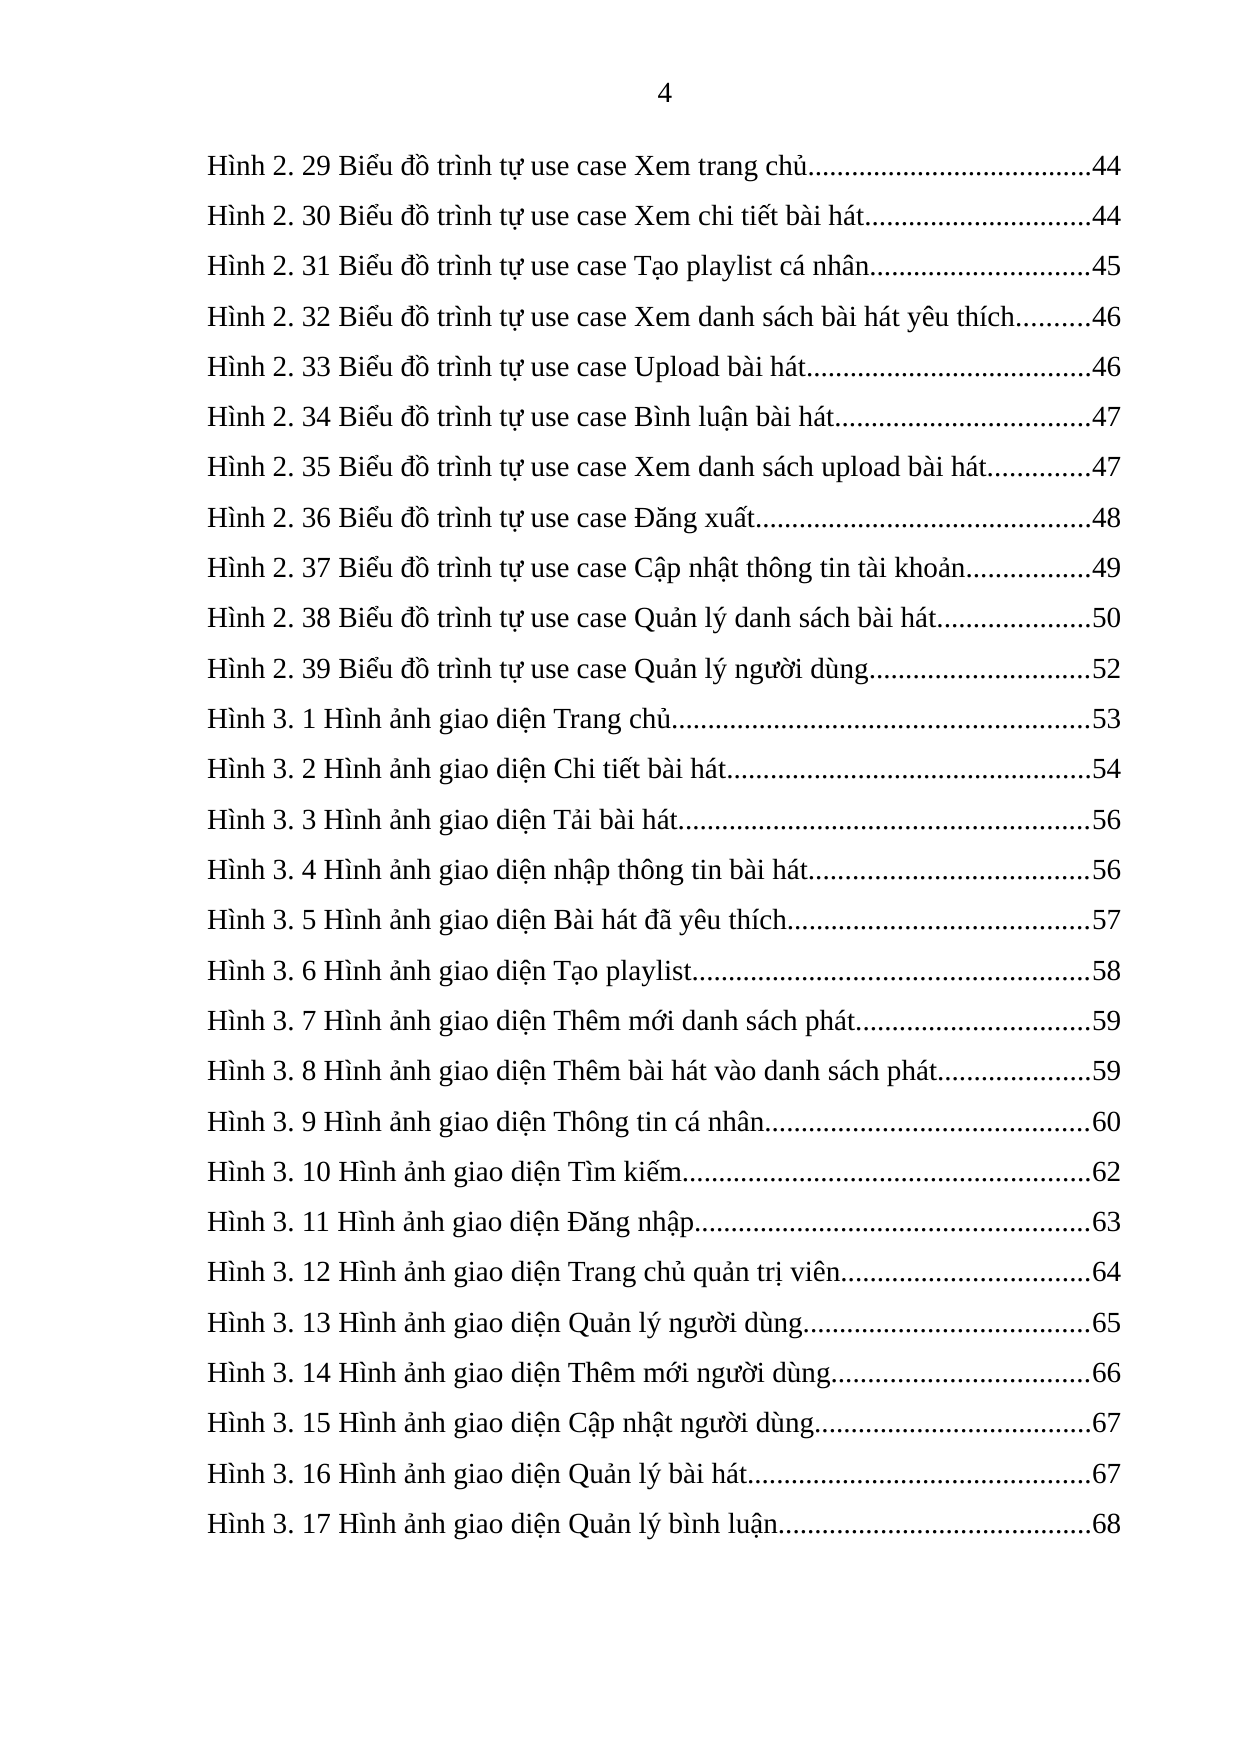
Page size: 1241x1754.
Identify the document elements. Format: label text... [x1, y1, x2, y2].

text Hình 2. 29 Biểu đồ trình tự use case Xem trang chủ 44 [207, 148, 1122, 181]
text Hình 3. 1 Hình ảnh giao diện Trang chủ 53 [207, 701, 1122, 735]
text Hình 2. 33 Biểu đồ trình tự use case Upload bài hát 46 [207, 349, 1122, 382]
text Hình 3. 14 Hình ảnh giao diện Thêm mới người dùng 66 [207, 1355, 1122, 1389]
text Hình 3. 7 Hình ảnh giao diện Thêm mới danh sách phát 59 [207, 1003, 1122, 1037]
text Hình 3. 3 Hình ảnh giao diện Tải bài hát 56 [207, 802, 1122, 835]
text Hình 2. 31 Biểu đồ trình tự use case Tạo playlist cá nhân 45 [207, 248, 1122, 282]
text Hình 2. 39 Biểu đồ trình tự use case Quản lý người dùng 52 [207, 651, 1122, 684]
text Hình 2. 35 Biểu đồ trình tự use case Xem danh sách upload bài hát 47 [207, 449, 1122, 483]
text Hình 3. 16 Hình ảnh giao diện Quản lý bài hát 67 [207, 1456, 1122, 1489]
text Hình 3. 5 Hình ảnh giao diện Bài hát đã yêu thích 57 [207, 902, 1122, 936]
text Hình 3. 6 Hình ảnh giao diện Tạo playlist 58 [207, 953, 1122, 986]
text Hình 3. 9 Hình ảnh giao diện Thông tin cá nhân 60 [207, 1104, 1122, 1137]
text Hình 3. 11 Hình ảnh giao diện Đăng nhập 63 [207, 1204, 1122, 1238]
text Hình 2. 37 Biểu đồ trình tự use case Cập nhật thông tin tài khoản 49 [207, 550, 1122, 584]
text Hình 3. 4 Hình ảnh giao diện nhập thông tin bài hát 56 [207, 852, 1122, 886]
text Hình 3. 17 Hình ảnh giao diện Quản lý bình luận 68 [207, 1506, 1122, 1540]
text Hình 3. 2 Hình ảnh giao diện Chi tiết bài hát 54 [207, 751, 1122, 785]
text Hình 2. 36 Biểu đồ trình tự use case Đăng xuất 48 [207, 500, 1122, 533]
text Hình 3. 8 Hình ảnh giao diện Thêm bài hát vào danh sách phát 59 [207, 1053, 1122, 1087]
text Hình 2. 32 Biểu đồ trình tự use case Xem danh sách bài hát yêu thích 46 [207, 299, 1122, 332]
text Hình 2. 38 Biểu đồ trình tự use case Quản lý danh sách bài hát 50 [207, 601, 1122, 634]
text Hình 3. 15 Hình ảnh giao diện Cập nhật người dùng 67 [207, 1406, 1122, 1439]
text Hình 3. 12 Hình ảnh giao diện Trang chủ quản trị viên 64 [207, 1254, 1122, 1288]
text Hình 3. 10 Hình ảnh giao diện Tìm kiếm 62 [207, 1154, 1122, 1187]
text Hình 2. 30 Biểu đồ trình tự use case Xem chi tiết bài hát 44 [207, 198, 1122, 232]
text Hình 3. 13 Hình ảnh giao diện Quản lý người dùng 65 [207, 1305, 1122, 1338]
text Hình 2. 34 Biểu đồ trình tự use case Bình luận bài hát 47 [207, 399, 1122, 433]
